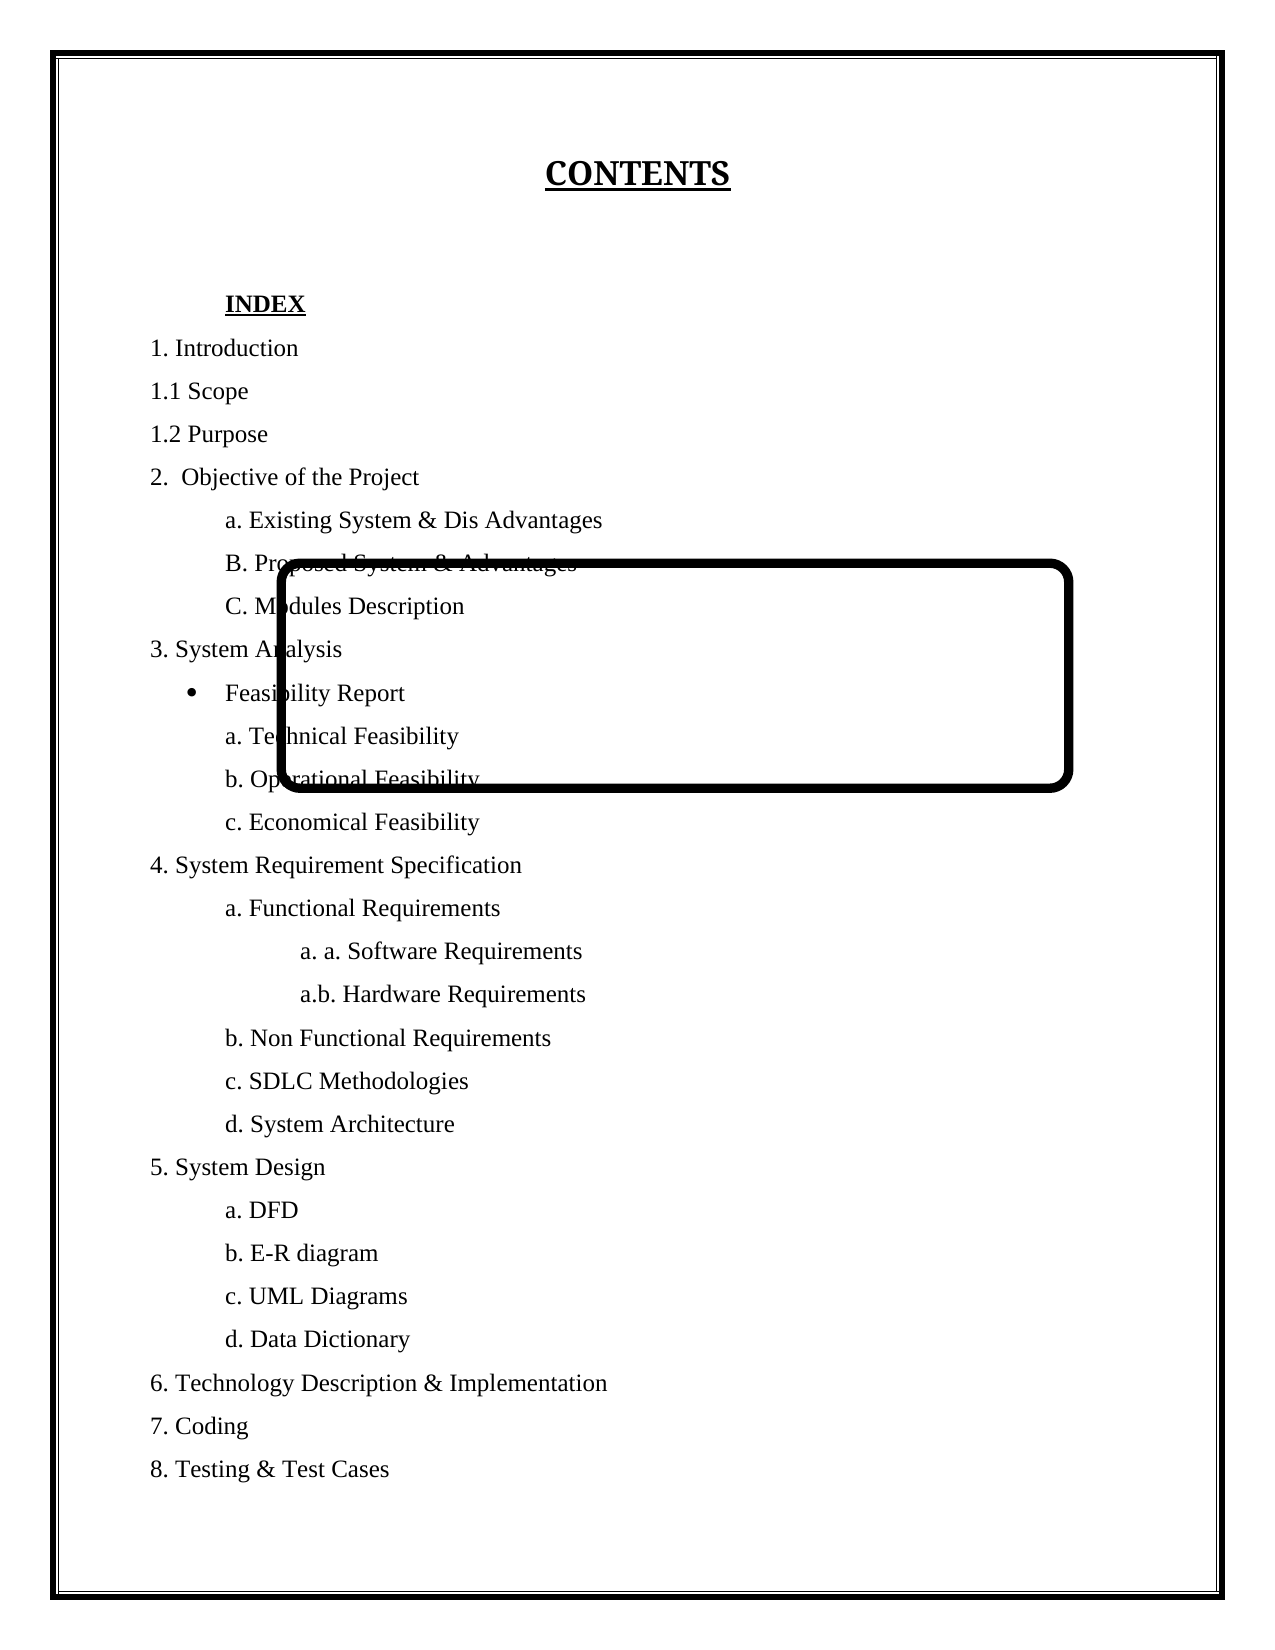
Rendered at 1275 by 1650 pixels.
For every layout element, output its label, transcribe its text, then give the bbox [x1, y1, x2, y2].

text 6. Technology Description & Implementation [150, 1368, 1125, 1396]
text 1. Introduction [150, 333, 1125, 361]
text d. System Architecture [150, 1109, 1125, 1138]
text CONTENTS [150, 150, 1125, 195]
text a. DFD [150, 1195, 1125, 1224]
list Scope [150, 376, 1125, 404]
text b. E-R diagram [150, 1238, 1125, 1267]
text C. Modules Description [150, 591, 1125, 620]
text a. a. Software Requirements [225, 936, 1125, 965]
text 4. System Requirement Specification [150, 850, 1125, 879]
text a.b. Hardware Requirements [225, 979, 1125, 1008]
text c. Economical Feasibility [150, 807, 1125, 836]
text 2. Objective of the Project [150, 462, 1125, 491]
text 3. System Analysis [150, 634, 1125, 663]
text b. Operational Feasibility [150, 764, 1125, 793]
text a. Existing System & Dis Advantages [150, 505, 1125, 534]
text 7. Coding [150, 1411, 1125, 1439]
text INDEX [150, 289, 1125, 318]
text 8. Testing & Test Cases [150, 1454, 1125, 1483]
text a. Technical Feasibility [150, 721, 1125, 749]
text c. UML Diagrams [150, 1281, 1125, 1310]
text c. SDLC Methodologies [150, 1066, 1125, 1094]
list Feasibility Report [187, 678, 1125, 706]
text b. Non Functional Requirements [150, 1023, 1125, 1051]
text 5. System Design [150, 1152, 1125, 1181]
text 1.2 Purpose [150, 419, 1125, 448]
text B. Proposed System & Advantages [150, 548, 1125, 577]
text a. Functional Requirements [150, 893, 1125, 922]
text d. Data Dictionary [150, 1324, 1125, 1353]
